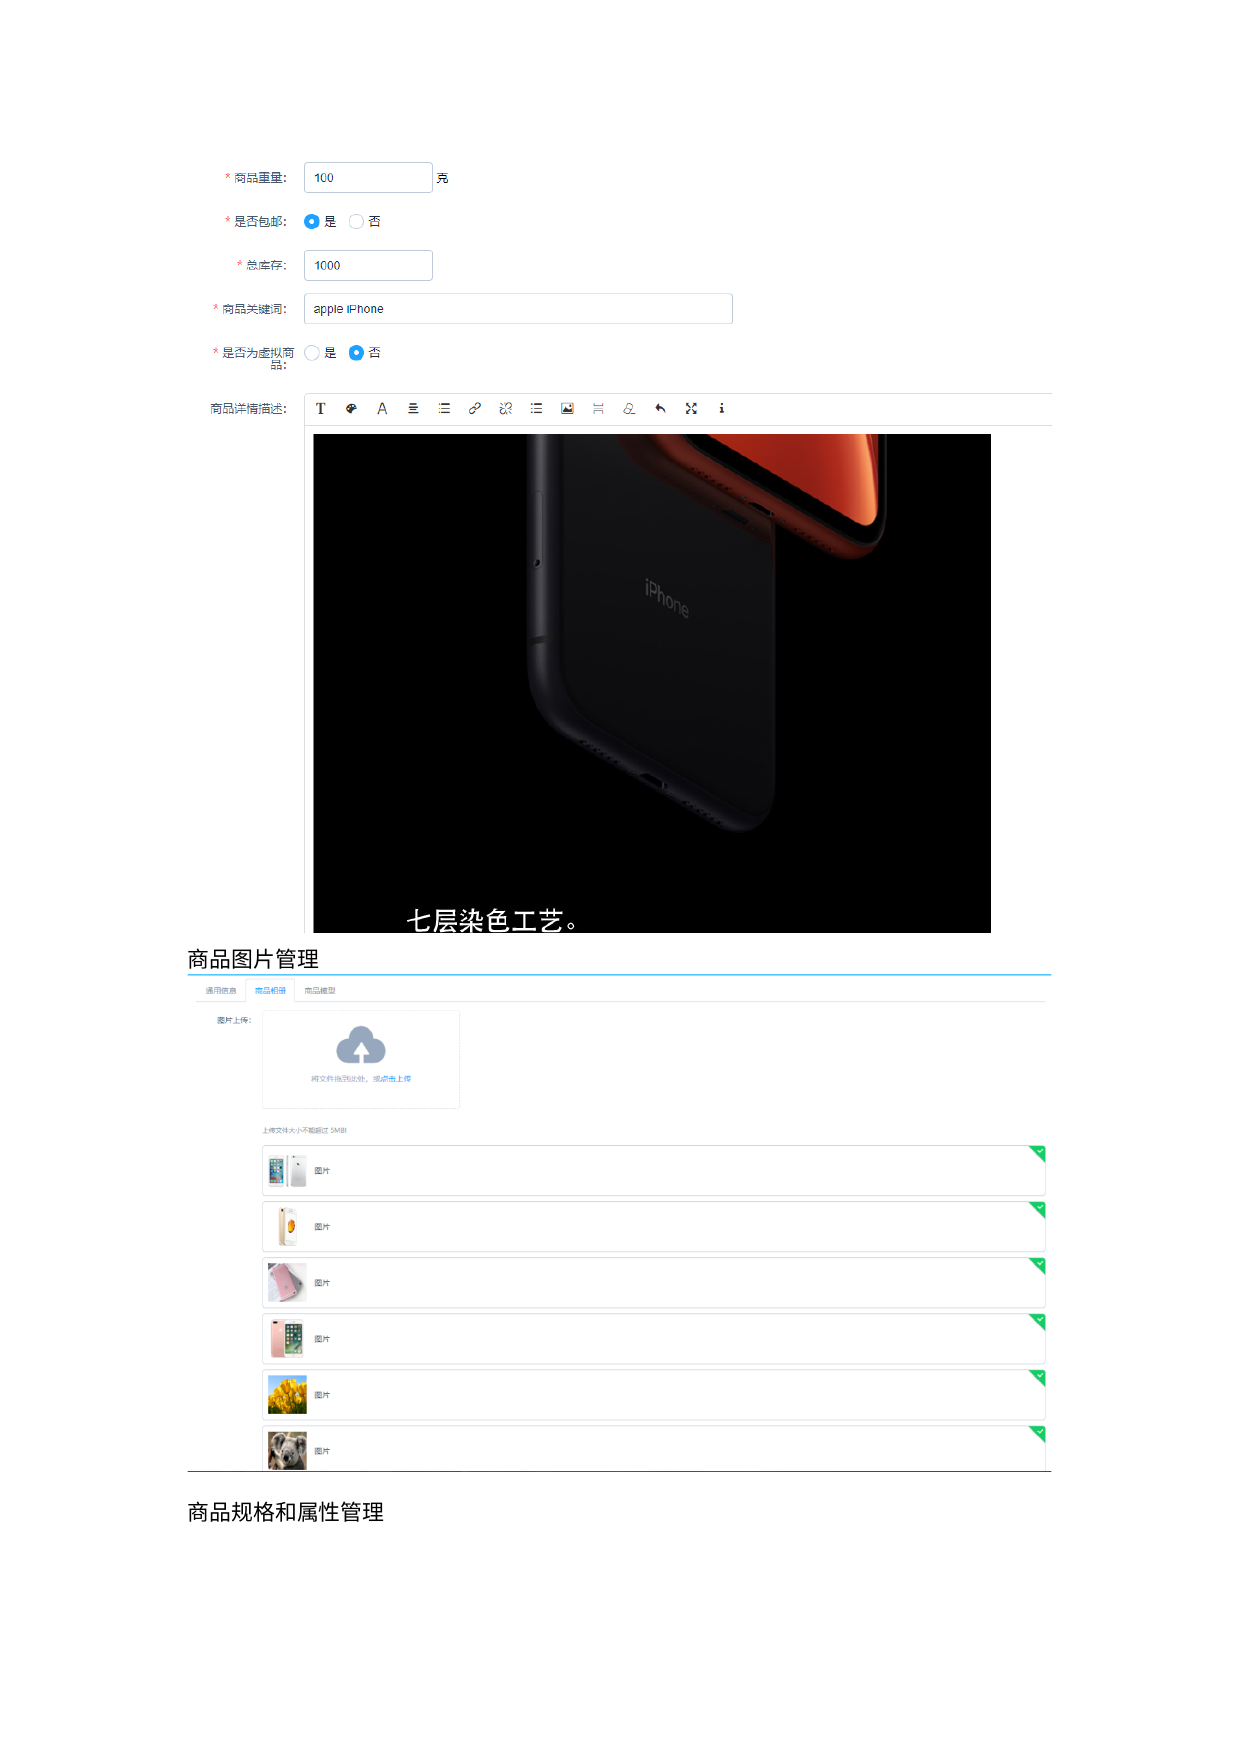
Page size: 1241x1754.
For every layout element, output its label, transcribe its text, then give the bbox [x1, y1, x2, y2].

picture [187, 162, 1053, 933]
text 商品图片管理 [187, 942, 1053, 974]
text 商品规格和属性管理 [187, 1494, 1053, 1527]
picture [187, 974, 1052, 1472]
